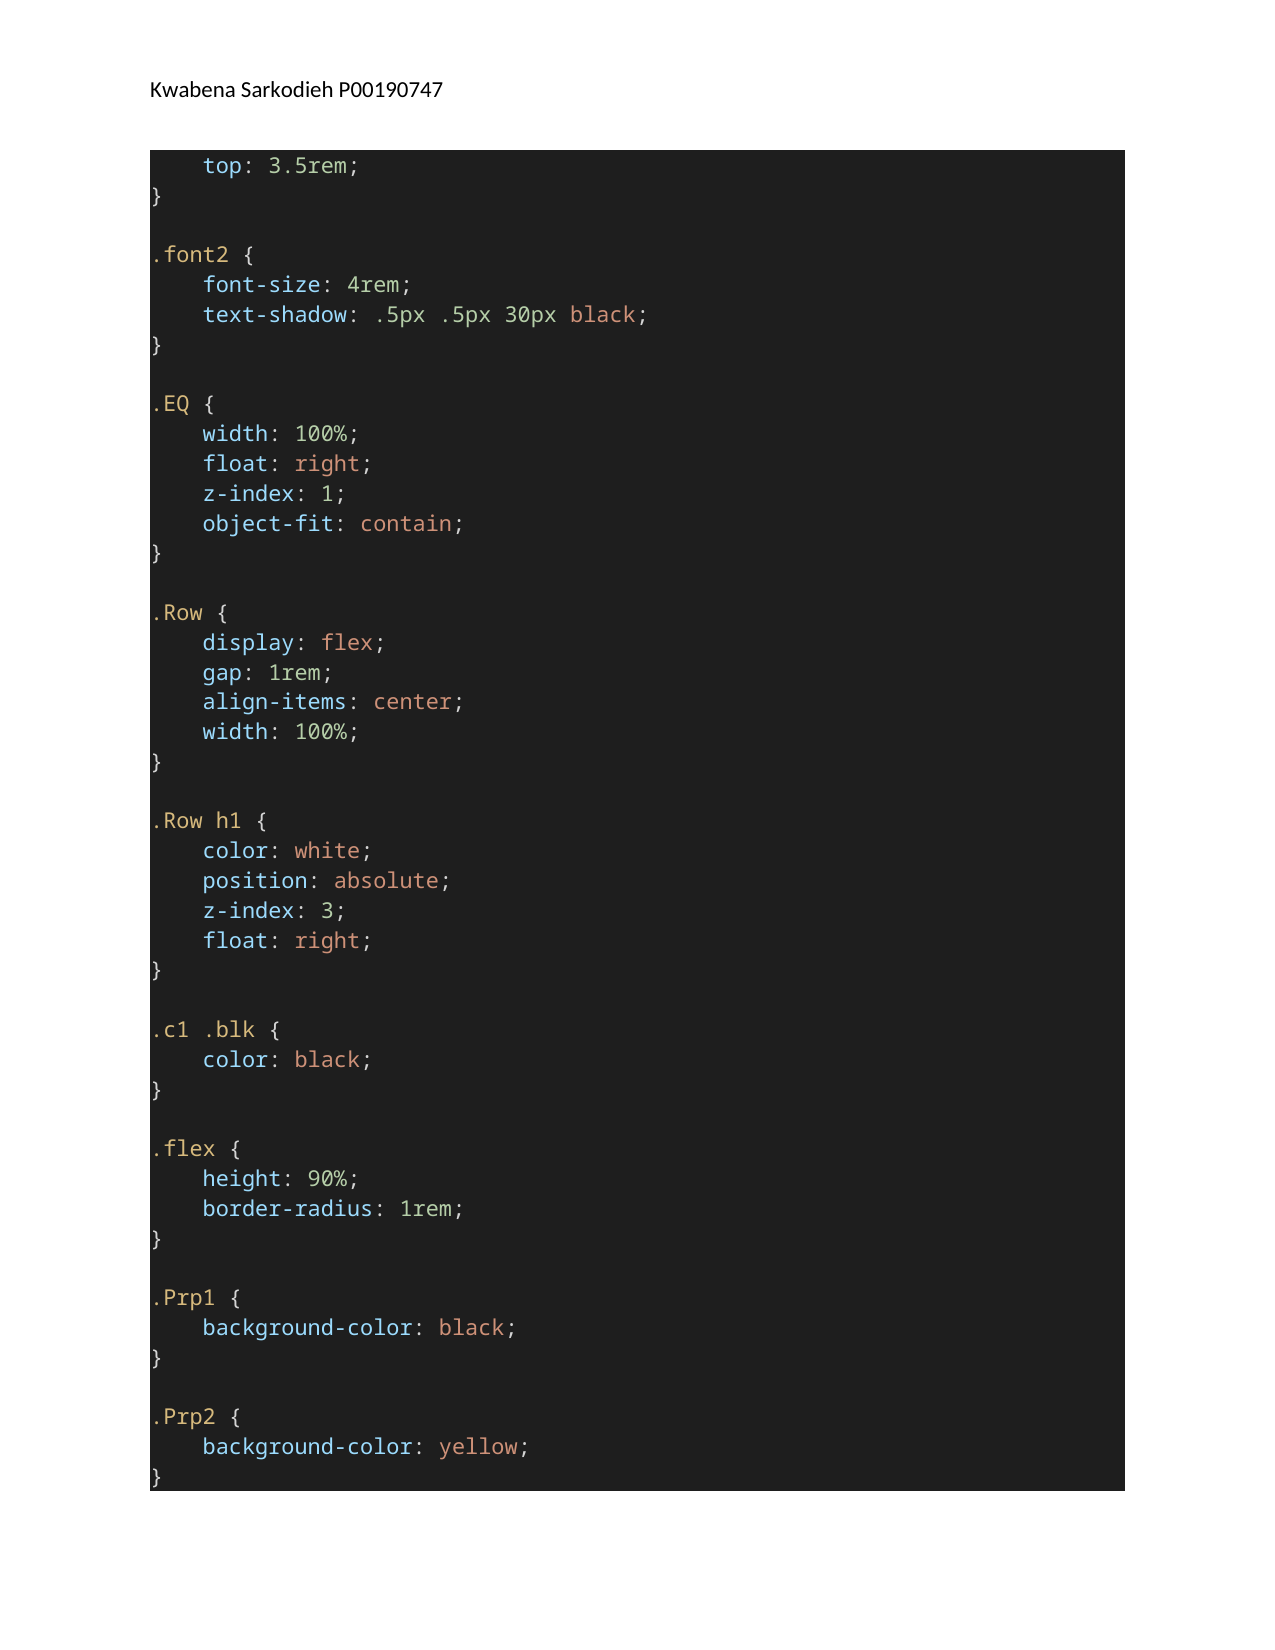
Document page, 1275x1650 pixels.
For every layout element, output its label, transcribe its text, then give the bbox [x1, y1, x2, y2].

text border-radius: 1rem; [150, 1193, 1125, 1222]
text .font2 { [150, 239, 1125, 269]
text background-color: black; [150, 1312, 1125, 1342]
text } [150, 1461, 1125, 1491]
text } [150, 1222, 1125, 1252]
text color: black; [150, 1044, 1125, 1073]
text .Row h1 { [150, 805, 1125, 835]
text .Prp1 { [150, 1282, 1125, 1312]
text .EQ { [150, 388, 1125, 418]
text gap: 1rem; [150, 656, 1125, 686]
text width: 100%; [150, 716, 1125, 746]
text align-items: center; [150, 686, 1125, 716]
text width: 100%; [150, 418, 1125, 448]
text } [150, 1342, 1125, 1371]
text color: white; [150, 835, 1125, 865]
text } [150, 180, 1125, 209]
text float: right; [150, 924, 1125, 954]
text position: absolute; [150, 865, 1125, 895]
text height: 90%; [150, 1163, 1125, 1193]
text .Prp2 { [150, 1401, 1125, 1431]
text z-index: 3; [150, 895, 1125, 924]
text font-size: 4rem; [150, 269, 1125, 299]
text display: flex; [150, 627, 1125, 656]
text float: right; [150, 448, 1125, 478]
text .flex { [150, 1133, 1125, 1163]
text z-index: 1; [150, 478, 1125, 507]
text } [150, 329, 1125, 358]
text background-color: yellow; [150, 1431, 1125, 1461]
text top: 3.5rem; [150, 150, 1125, 180]
text } [150, 746, 1125, 776]
text text-shadow: .5px .5px 30px black; [150, 299, 1125, 329]
text .Row { [150, 597, 1125, 627]
text } [150, 537, 1125, 567]
text } [150, 1073, 1125, 1103]
text object-fit: contain; [150, 507, 1125, 537]
text } [150, 954, 1125, 984]
text .c1 .blk { [150, 1014, 1125, 1044]
